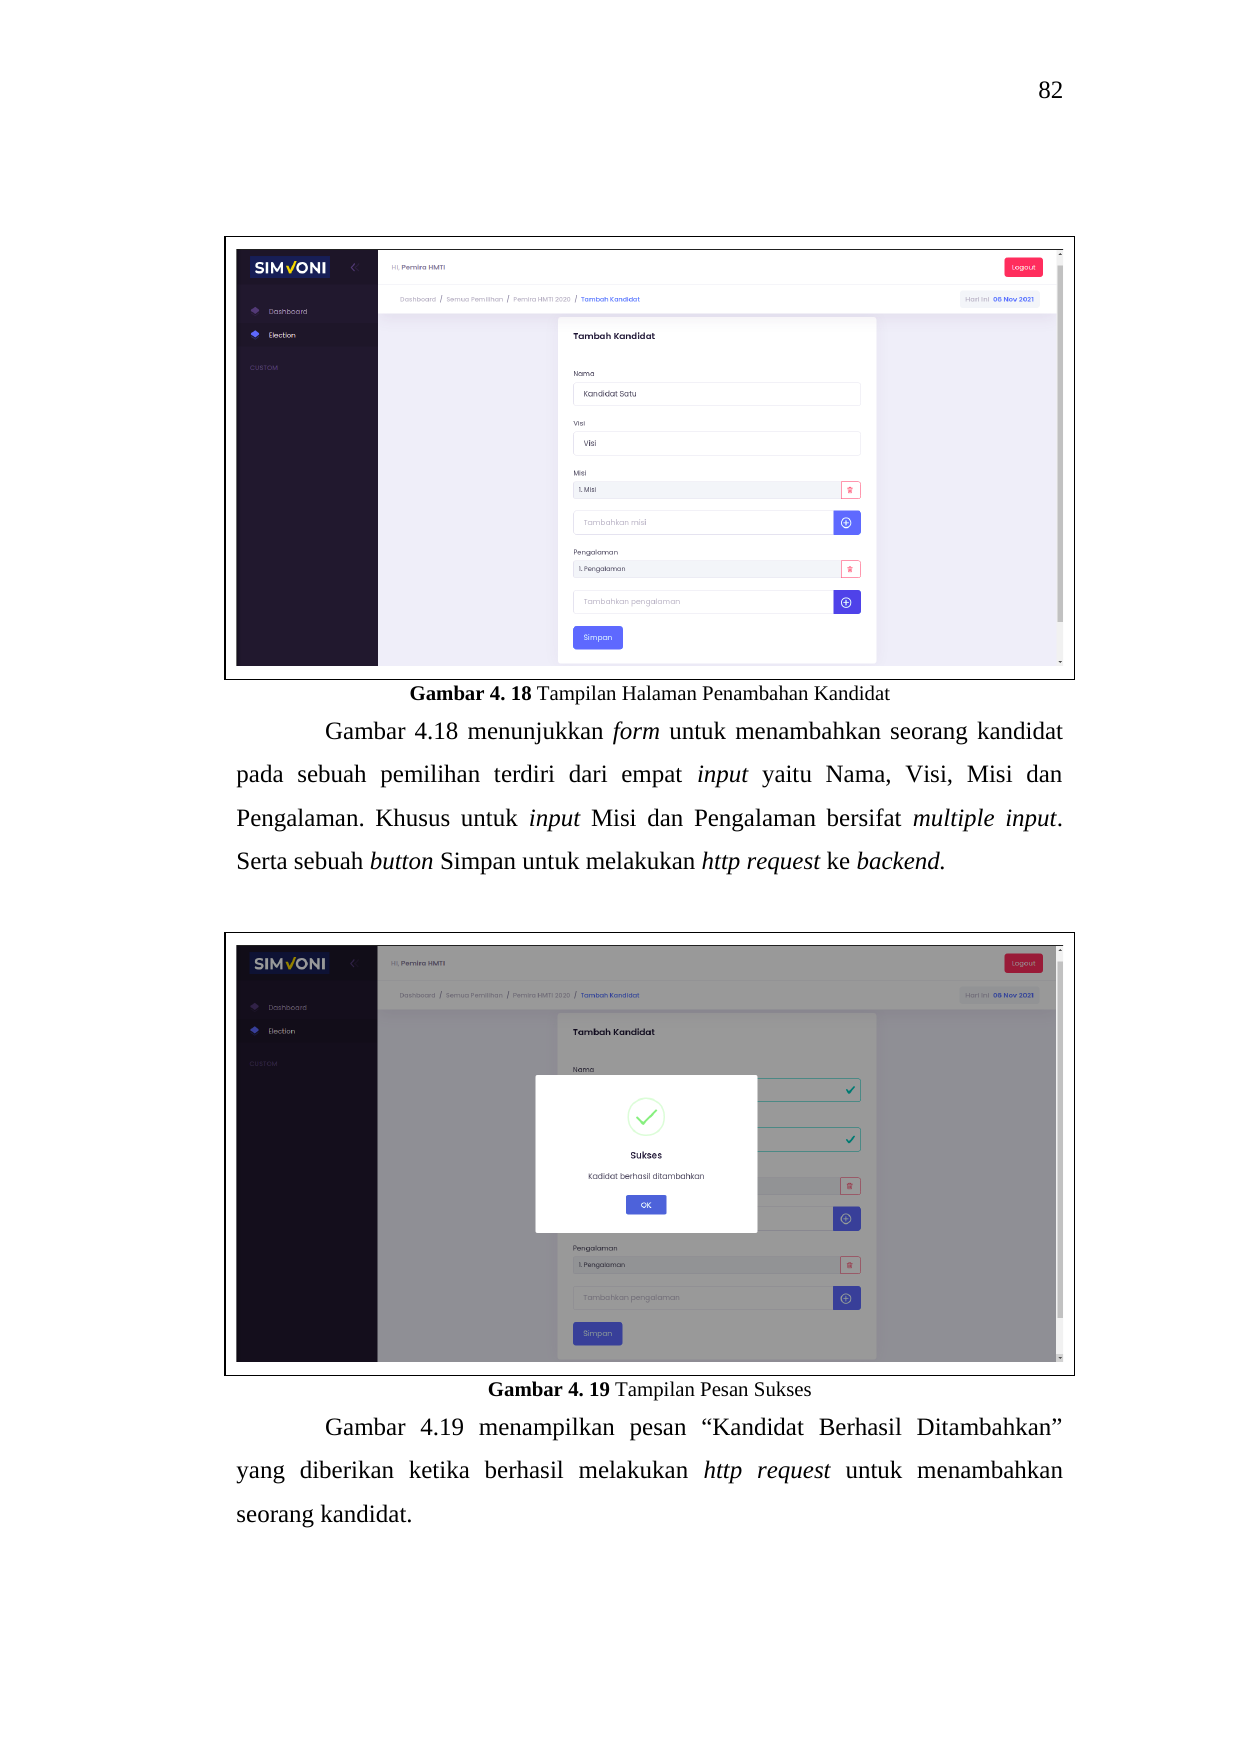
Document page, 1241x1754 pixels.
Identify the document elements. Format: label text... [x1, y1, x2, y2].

text Gambar 4.18 menunjukkan form untuk menambahkan seorang kandidat pada sebuah pemilihan terdiri dari empat input yaitu Nama, Visi, Misi dan Pengalaman. Khusus untuk input Misi dan Pengalaman bersifat multiple input. Serta sebuah button Simpan untuk melakukan http request ke backend. [236, 716, 1063, 874]
table_header [226, 933, 1074, 1375]
text Gambar 4.19 menampilkan pesan “Kandidat Berhasil Ditambahkan” yang diberikan ketika berhasil melakukan http request untuk menambahkan seorang kandidat. [236, 1412, 1063, 1527]
text Gambar 4. 18 Tampilan Halaman Penambahan Kandidat [236, 680, 1063, 704]
picture [236, 249, 1064, 666]
text Gambar 4. 19 Tampilan Pesan Sukses [236, 1376, 1063, 1401]
table_header [226, 237, 1074, 679]
picture [236, 945, 1064, 1362]
